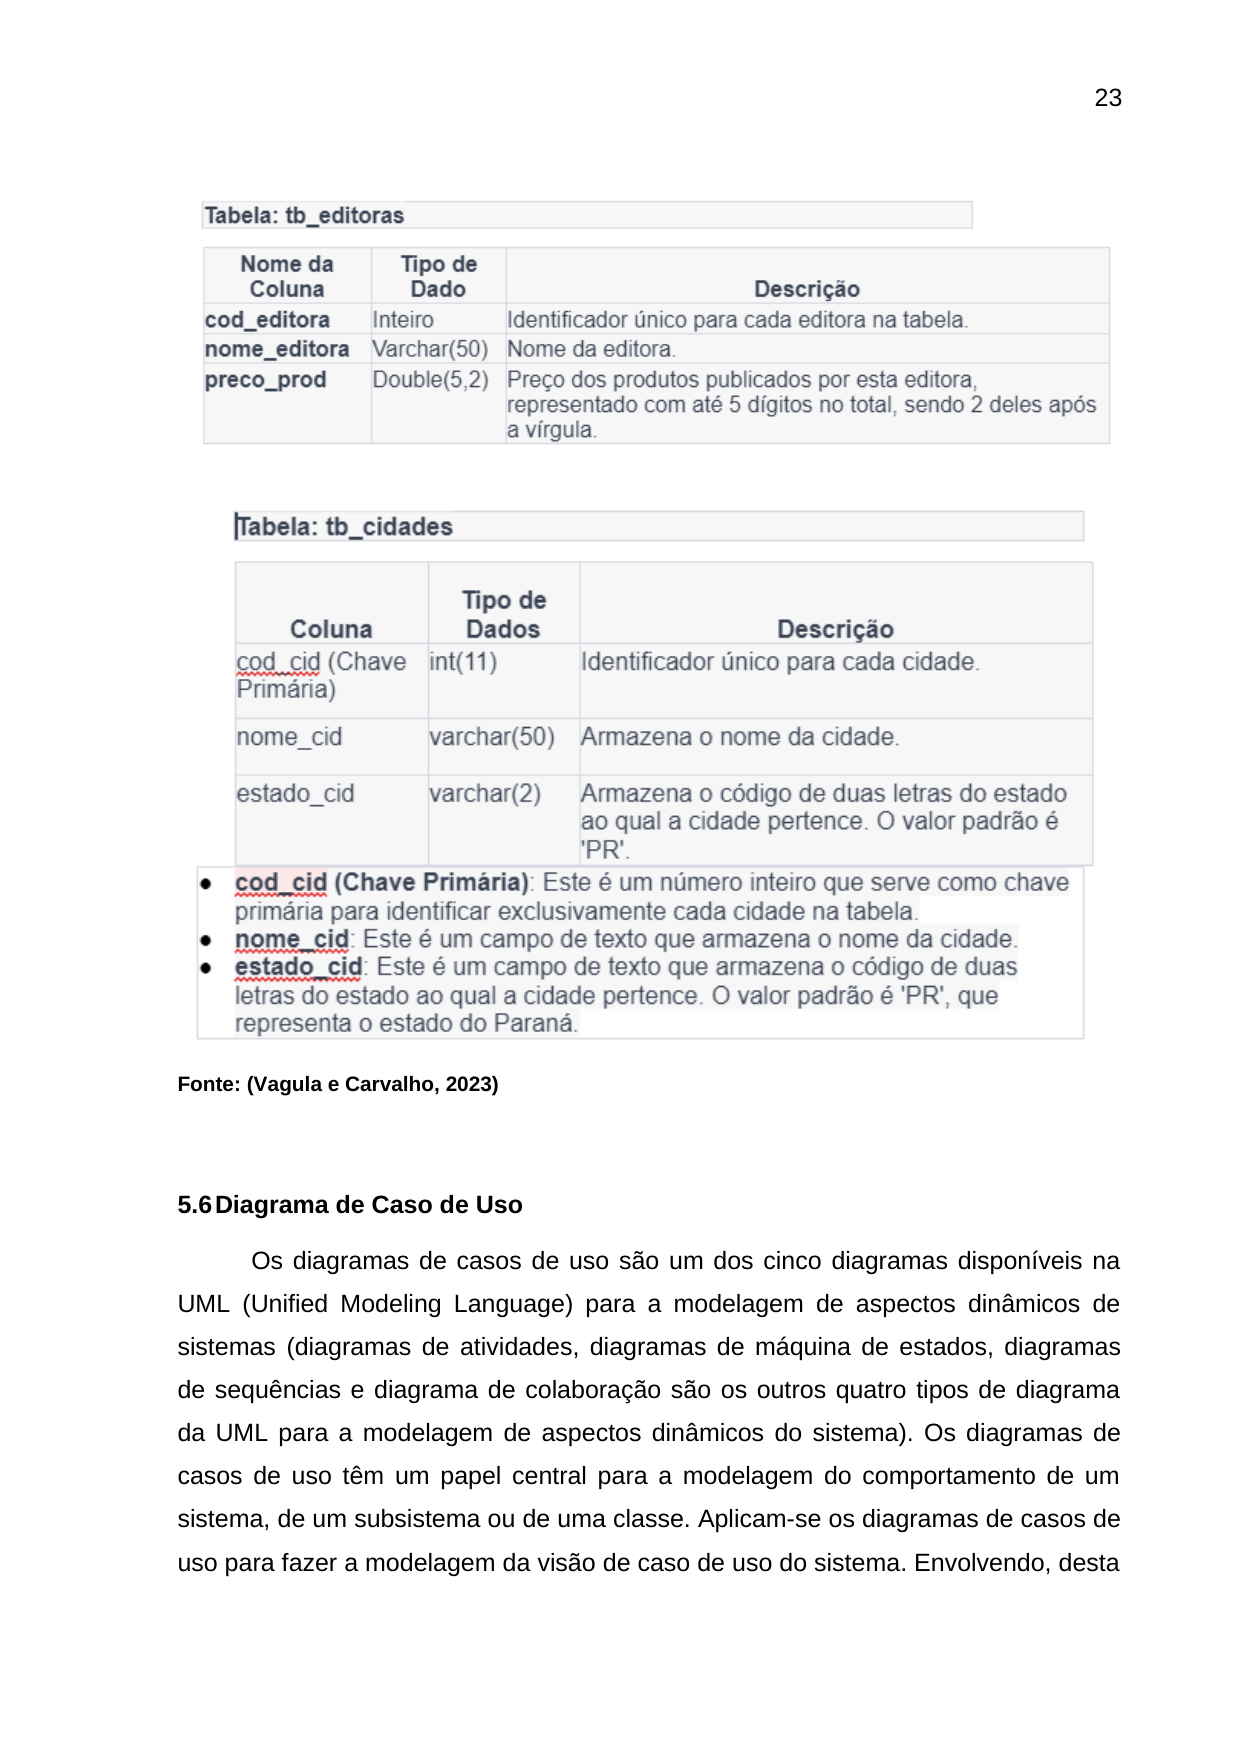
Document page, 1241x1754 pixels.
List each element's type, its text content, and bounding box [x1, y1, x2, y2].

picture [177, 197, 1123, 475]
text Fonte: (Vagula e Carvalho, 2023) [177, 1072, 1122, 1096]
picture [177, 489, 1123, 1058]
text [177, 1246, 1122, 1576]
subtitle Diagrama de Caso de Uso [177, 1190, 1122, 1219]
